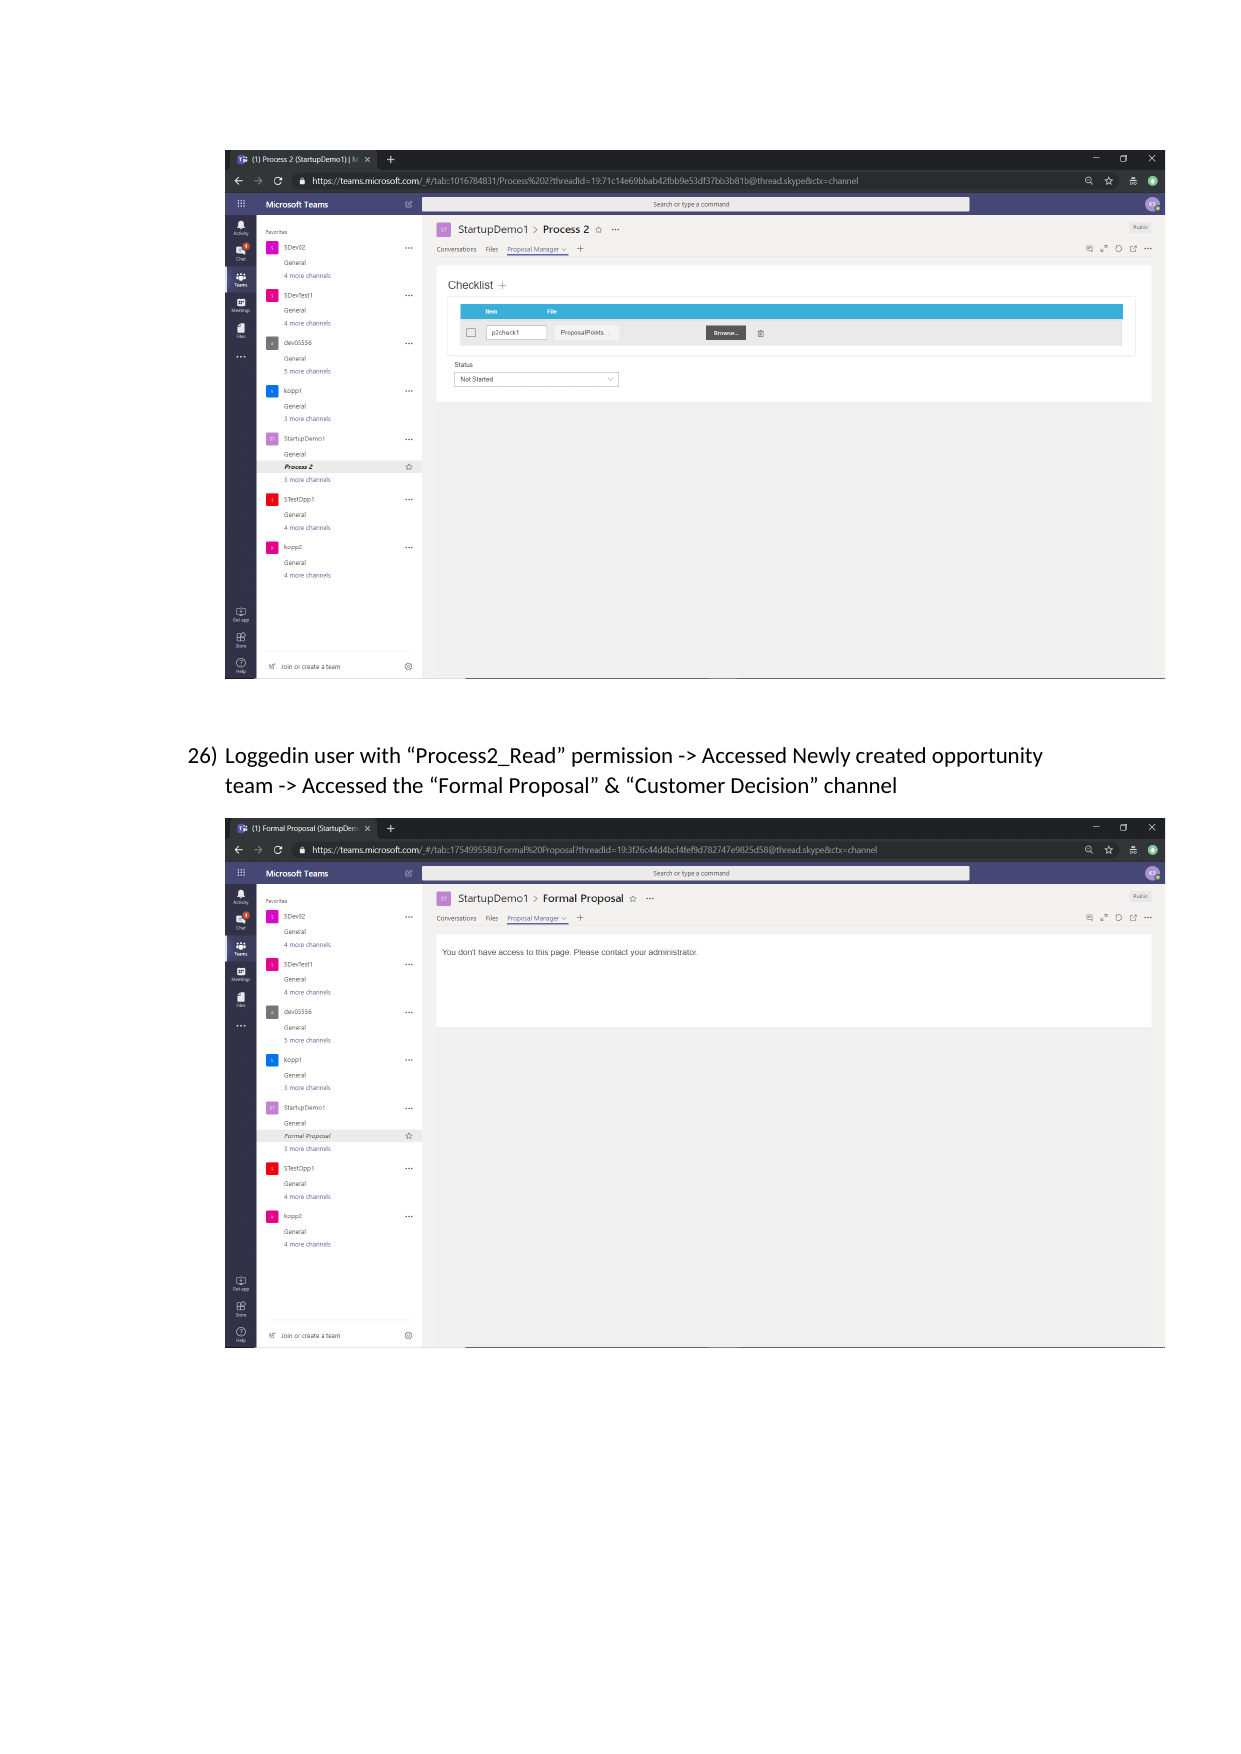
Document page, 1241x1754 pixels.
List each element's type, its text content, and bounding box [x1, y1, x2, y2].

picture [225, 818, 1166, 1348]
list Loggedin user with “Process2_Read” permission -> Accessed Newly created opportunity team -> Accessed the “Formal Proposal” & “Customer Decision” channel [187, 741, 1090, 800]
picture [225, 150, 1166, 679]
